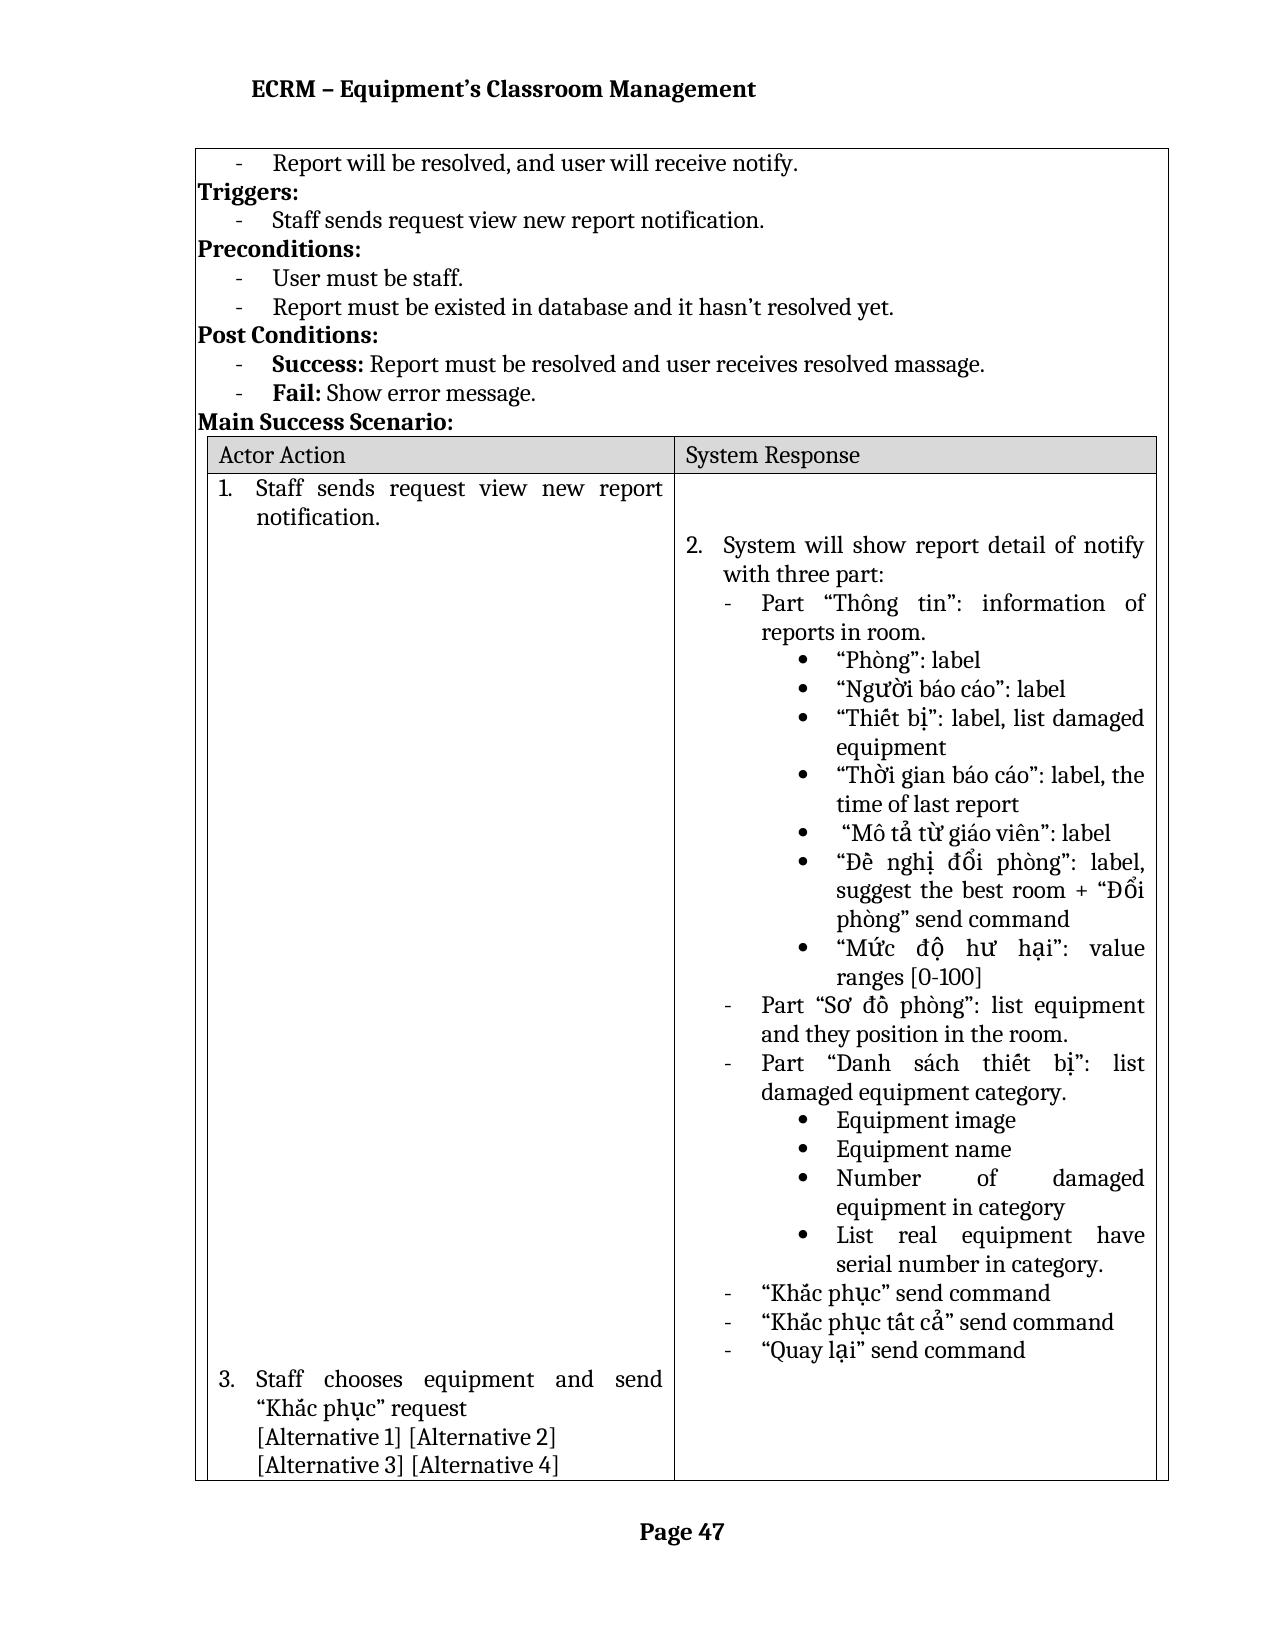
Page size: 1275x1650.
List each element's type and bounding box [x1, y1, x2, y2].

table_cell [196, 149, 1168, 1480]
